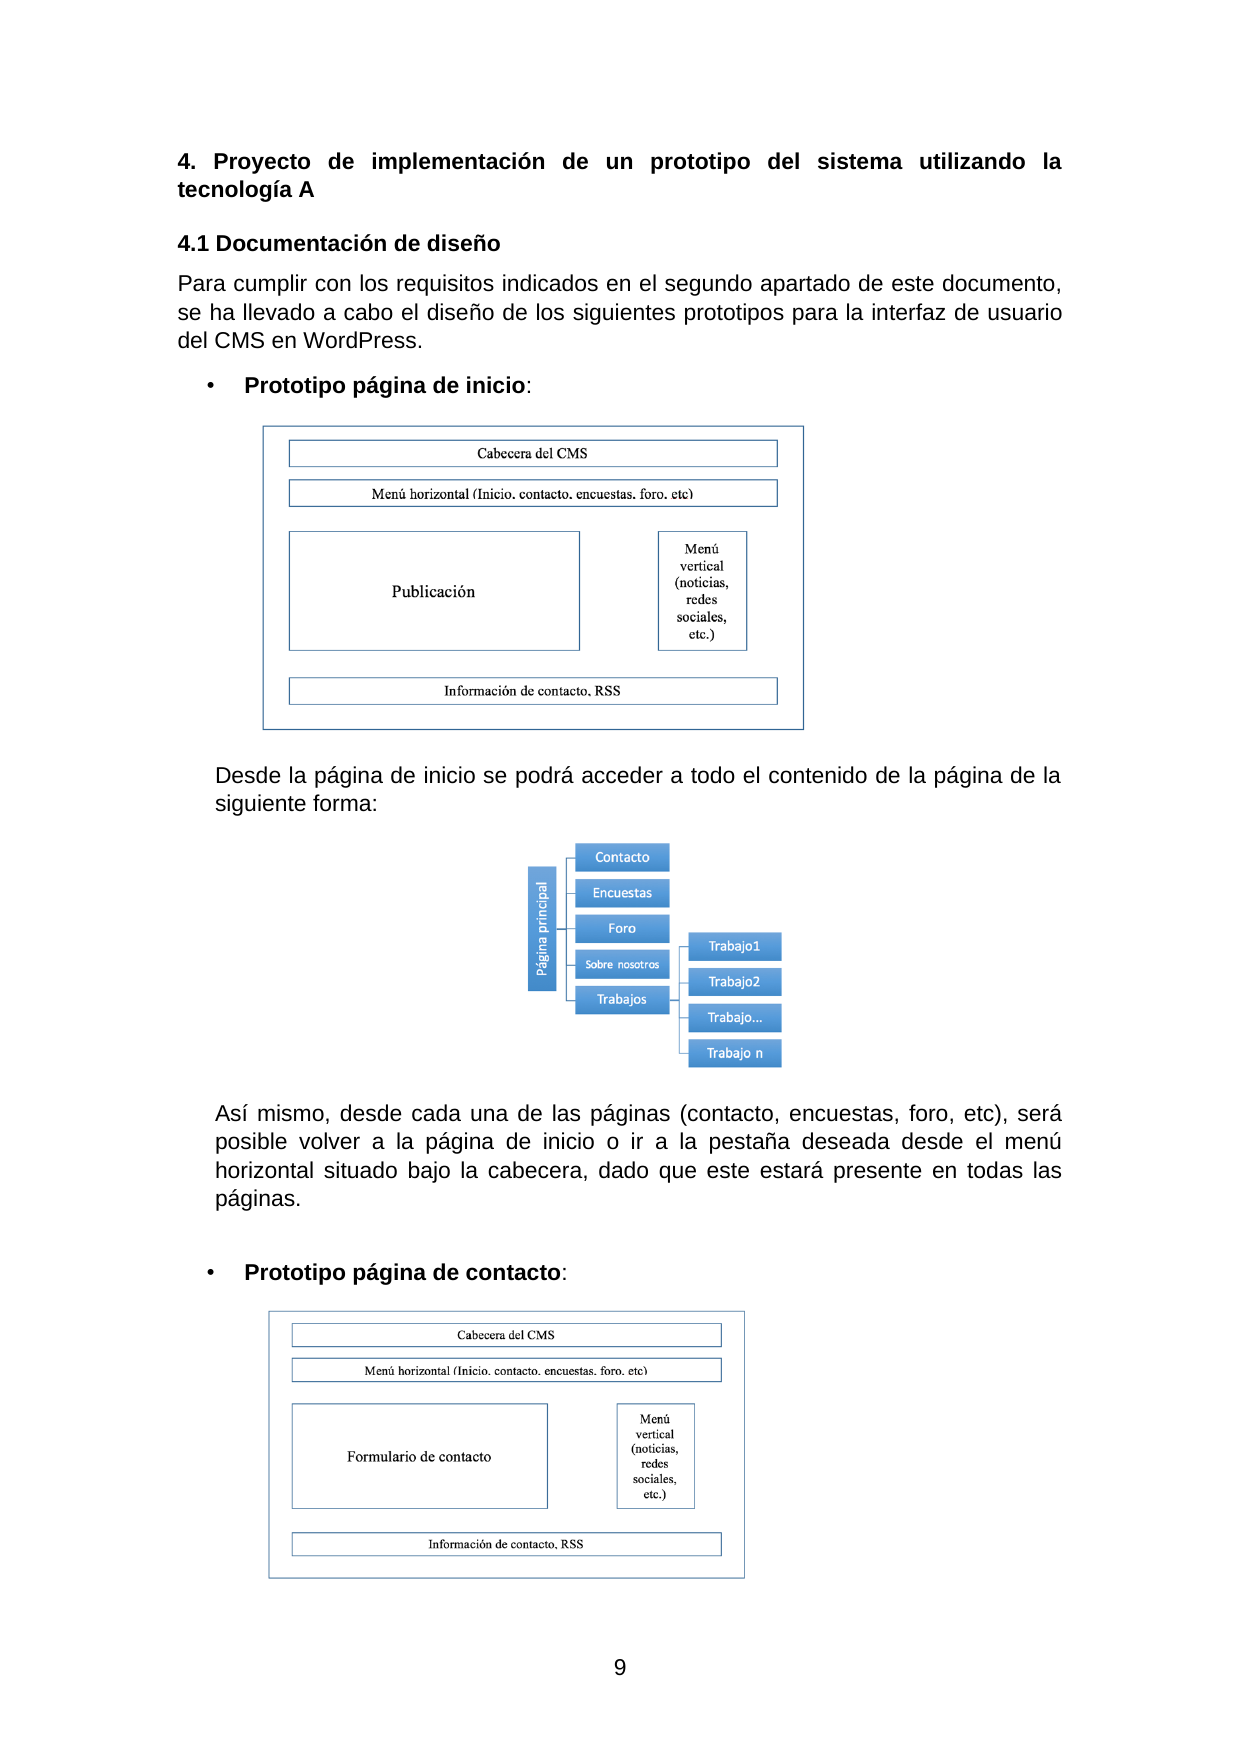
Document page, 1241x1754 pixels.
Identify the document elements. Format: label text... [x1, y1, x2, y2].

picture [506, 835, 809, 1081]
list Prototipo página de inicio: [207, 372, 1063, 399]
subtitle 4.1 Documentación de diseño [177, 229, 1063, 256]
list Así mismo, desde cada una de las páginas (contacto, encuestas, foro, etc), será posible volver a la página de inicio o ir a la pestaña deseada desde el menú horizontal situado bajo la cabecera, dado que este estará presente en todas las páginas. [215, 1100, 1063, 1211]
picture [252, 417, 815, 743]
picture [252, 1303, 759, 1590]
subtitle 4. Proyecto de implementación de un prototipo del sistema utilizando la tecnología A [177, 148, 1063, 202]
list Desde la página de inicio se podrá acceder a todo el contenido de la página de la siguiente forma: [215, 762, 1063, 817]
text Para cumplir con los requisitos indicados en el segundo apartado de este documento, se ha llevado a cabo el diseño de los siguientes prototipos para la interfaz de usuario del CMS en WordPress. [177, 270, 1063, 354]
list Prototipo página de contacto: [207, 1259, 1063, 1285]
